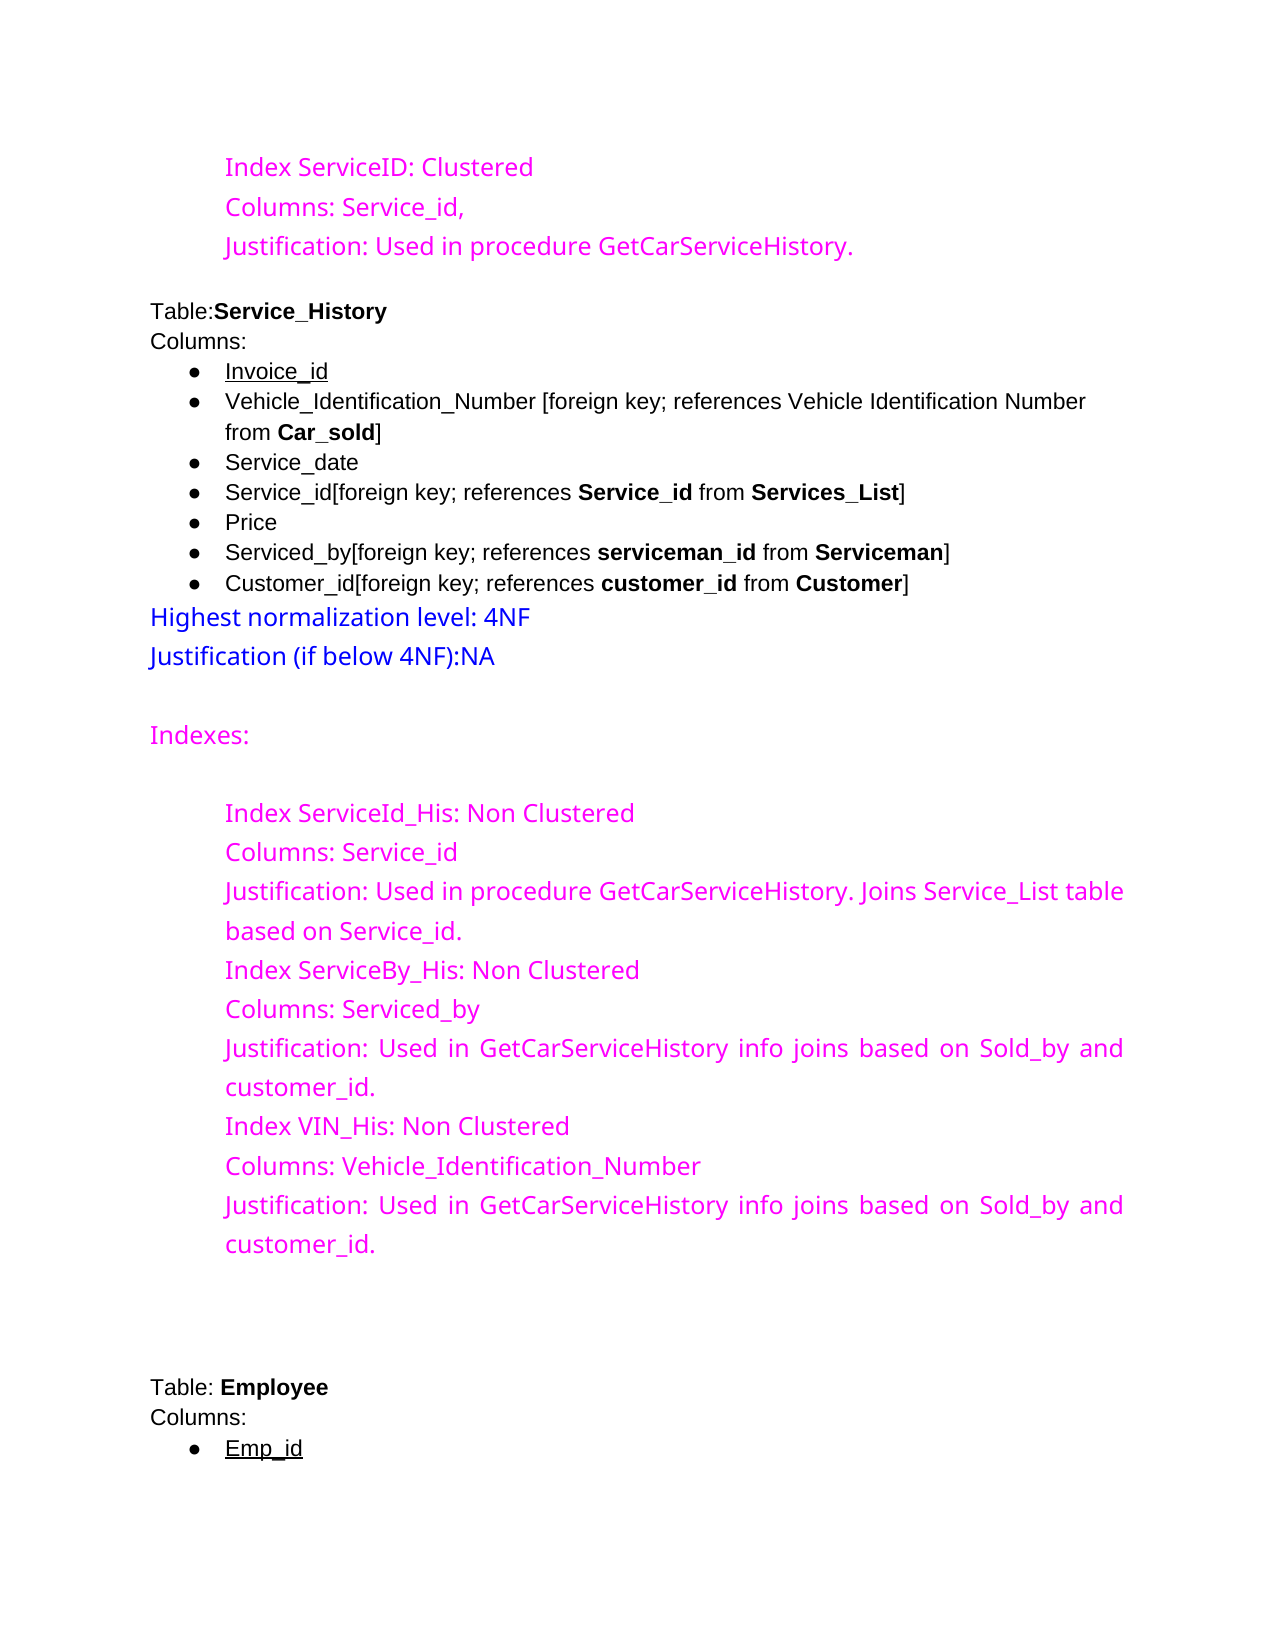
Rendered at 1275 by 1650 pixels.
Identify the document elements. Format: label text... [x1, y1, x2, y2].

text Justification: Used in procedure GetCarServiceHistory. [225, 228, 1125, 262]
list Service_id[foreign key; references Service_id from Services_List] [187, 479, 1125, 505]
text Table:Service_History [150, 298, 1125, 324]
text Columns: Serviced_by [225, 991, 1125, 1026]
text Index ServiceId_His: Non Clustered [225, 796, 1125, 830]
list Price [187, 509, 1125, 536]
text Index ServiceBy_His: Non Clustered [225, 952, 1125, 986]
text Table: Employee [150, 1374, 1125, 1401]
list Customer_id[foreign key; references customer_id from Customer] [187, 569, 1125, 596]
text Columns: [150, 1404, 1125, 1431]
text Justification: Used in procedure GetCarServiceHistory. Joins Service_List table based on Service_id. [225, 874, 1125, 947]
text Columns: Service_id, [225, 189, 1125, 223]
text Columns: [150, 328, 1125, 354]
text Columns: Vehicle_Identification_Number [225, 1148, 1125, 1182]
text Justification: Used in GetCarServiceHistory info joins based on Sold_by and customer_id. [225, 1187, 1125, 1261]
list Serviced_by[foreign key; references serviceman_id from Serviceman] [187, 539, 1125, 566]
list Emp_id [187, 1434, 1125, 1461]
list Invoice_id [187, 358, 1125, 384]
text Index VIN_His: Non Clustered [225, 1109, 1125, 1143]
list Vehicle_Identification_Number [foreign key; references Vehicle Identification Number from Car_sold] [187, 388, 1125, 445]
text Highest normalization level: 4NF [150, 600, 1125, 634]
text Justification: Used in GetCarServiceHistory info joins based on Sold_by and customer_id. [225, 1031, 1125, 1104]
text Columns: Service_id [225, 835, 1125, 869]
text Justification (if below 4NF):NA [150, 639, 1125, 673]
text Indexes: [150, 717, 1125, 751]
list Service_date [187, 449, 1125, 475]
text Index ServiceID: Clustered [225, 150, 1125, 184]
